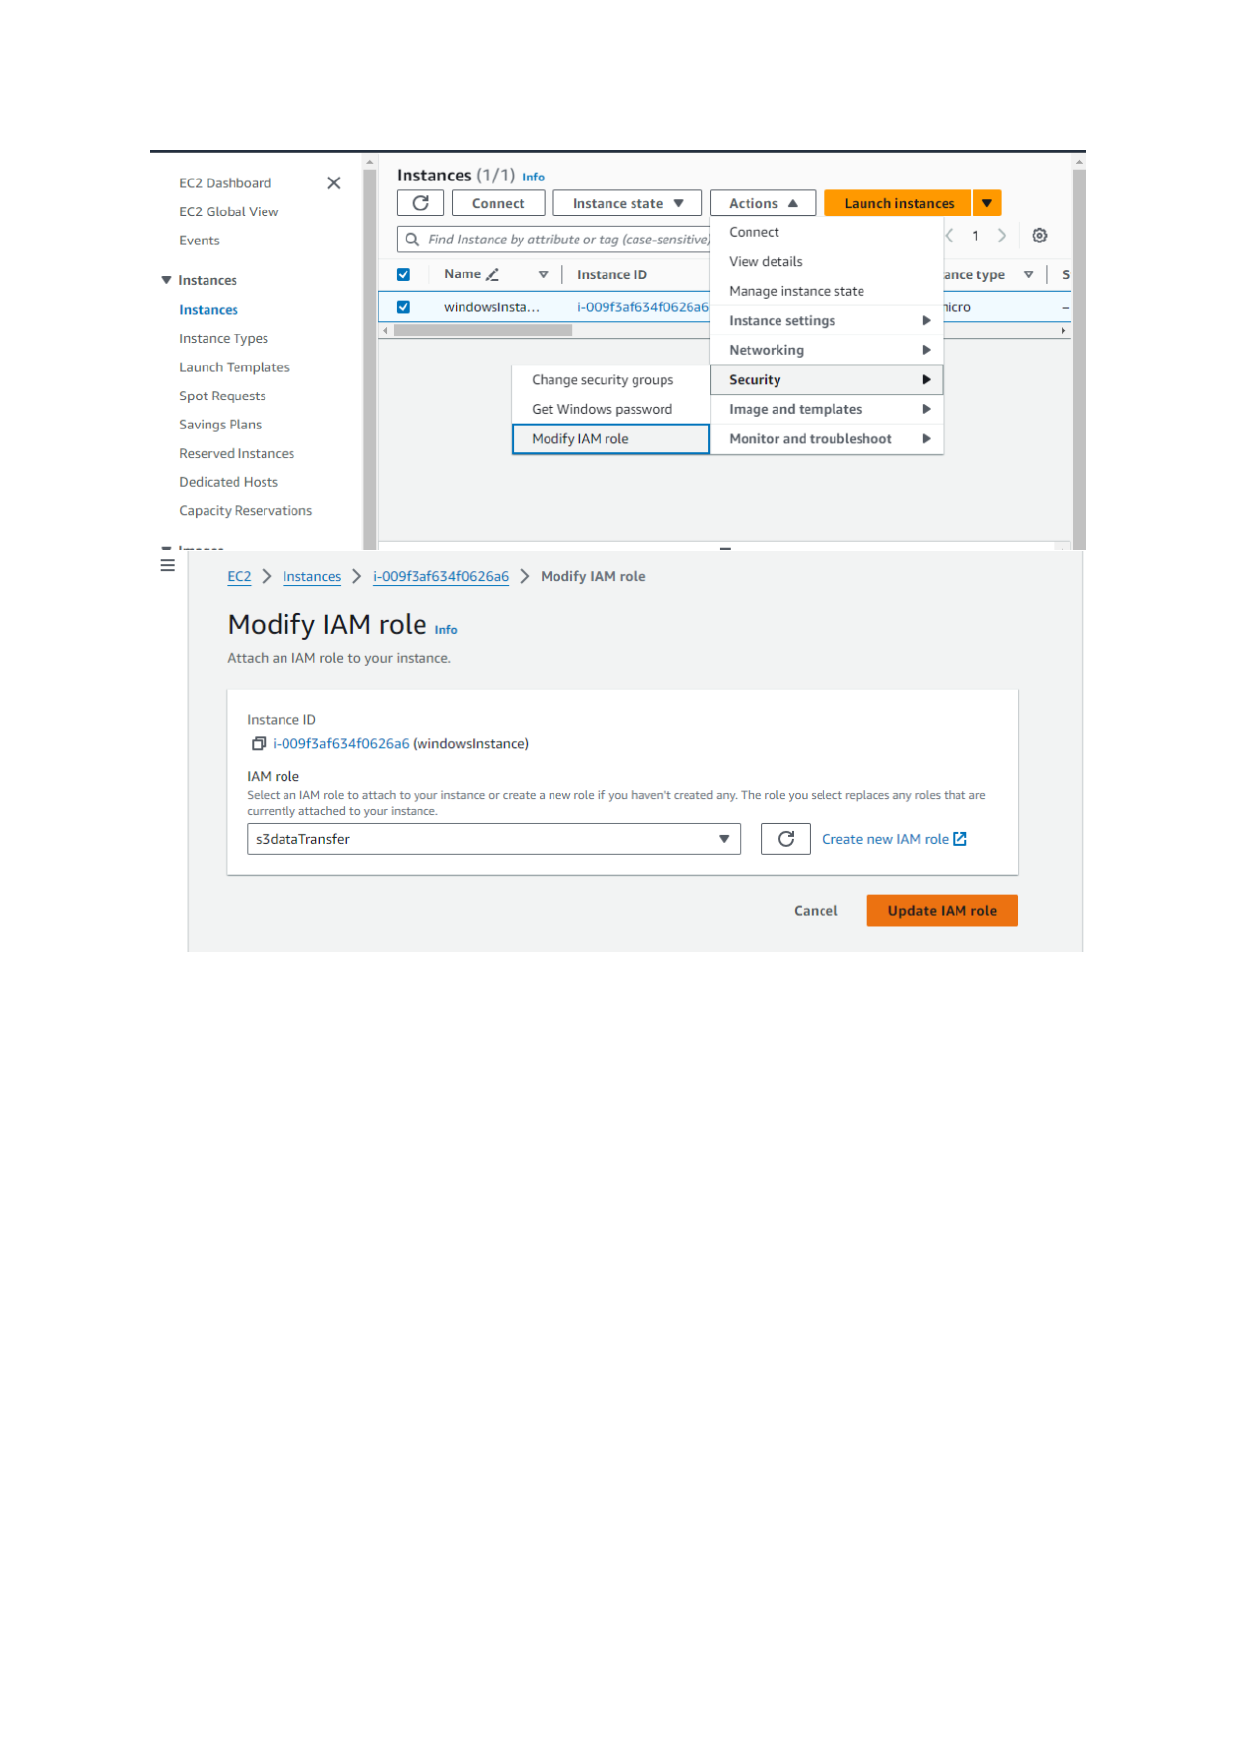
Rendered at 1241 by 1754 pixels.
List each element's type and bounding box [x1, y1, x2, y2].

picture [150, 150, 1091, 961]
